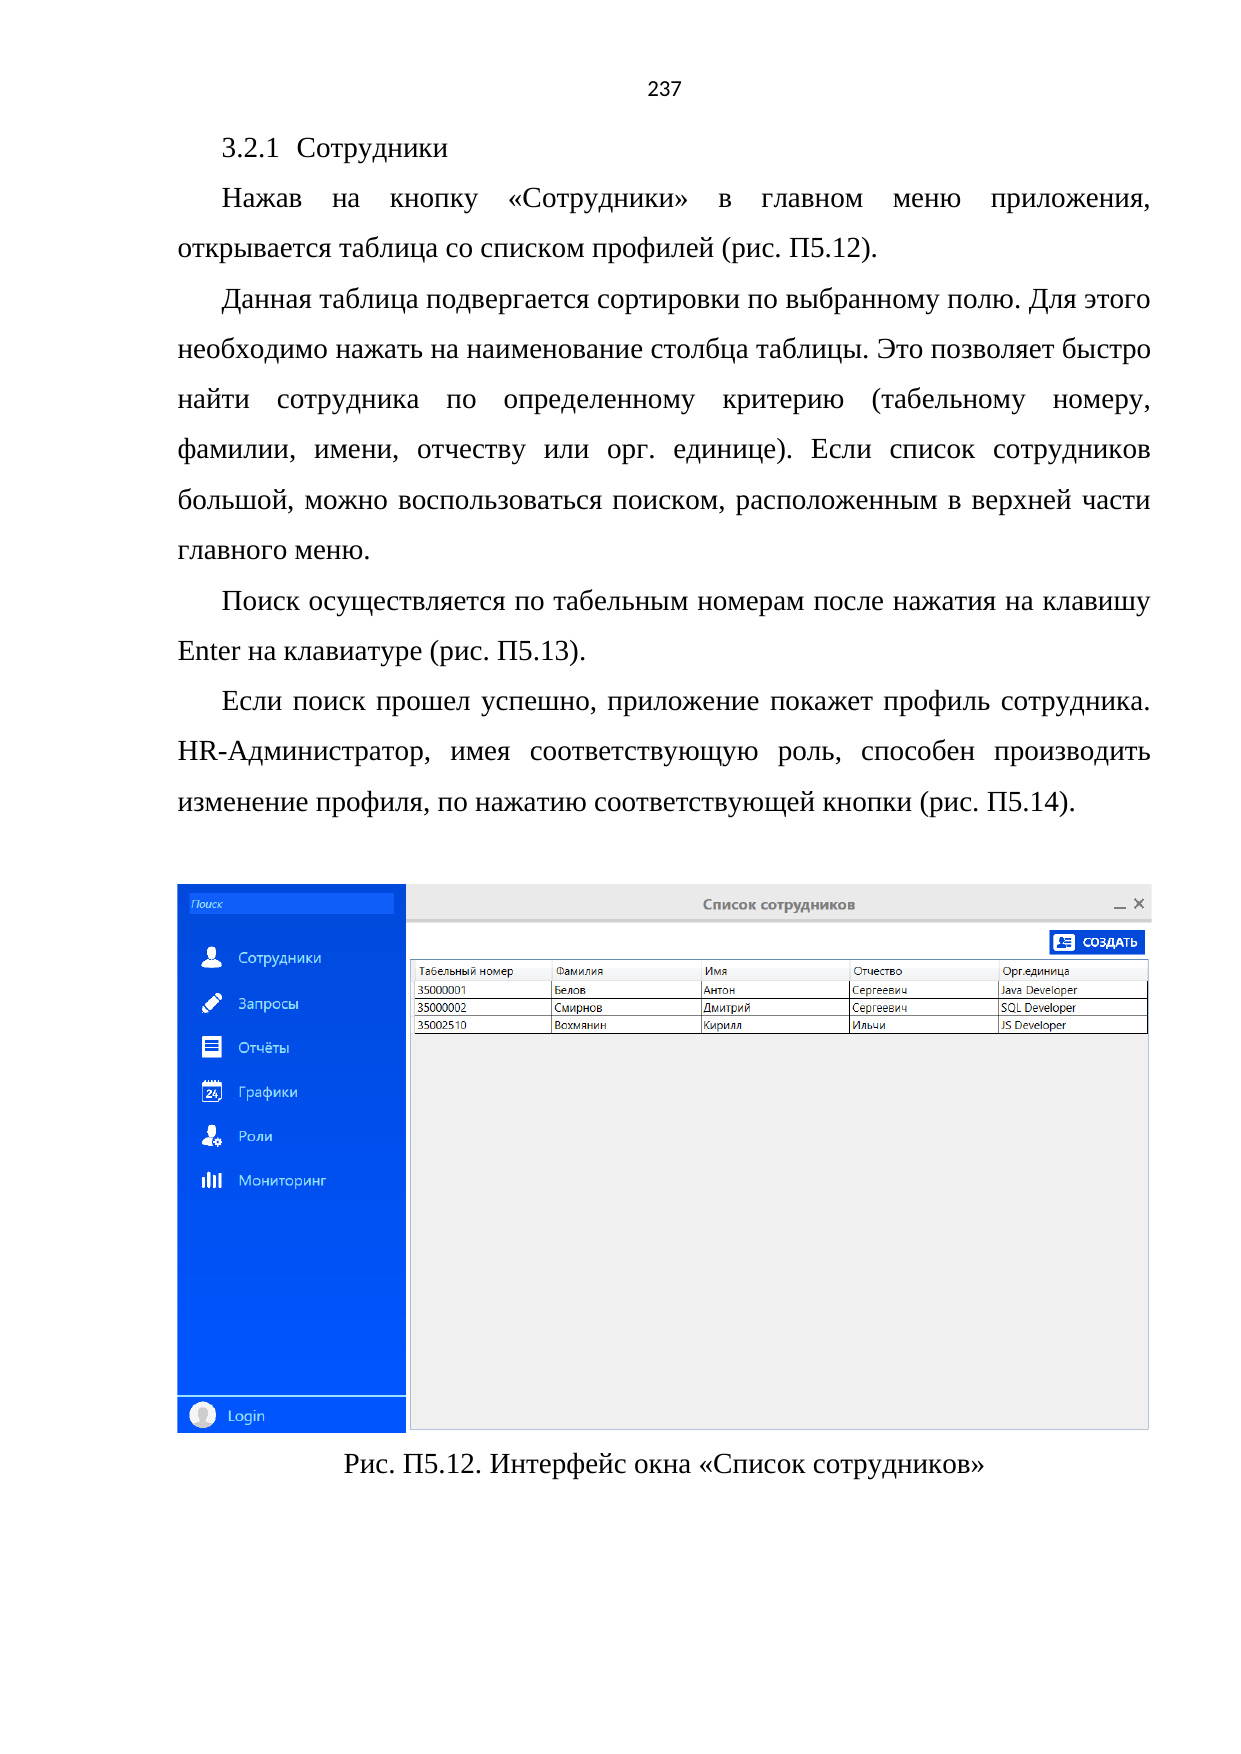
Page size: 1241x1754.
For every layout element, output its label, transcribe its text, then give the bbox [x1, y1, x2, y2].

text Рис. П5.12. Интерфейс окна «Список сотрудников» [177, 1447, 1152, 1480]
list Сотрудники [221, 130, 1152, 163]
text Если поиск прошел успешно, приложение покажет профиль сотрудника. HR-Администратор, имея соответствующую роль, способен производить изменение профиля, по нажатию соответствующей кнопки (рис. П5.14). [177, 683, 1152, 817]
text Поиск осуществляется по табельным номерам после нажатия на клавишу Enter на клавиатуре (рис. П5.13). [177, 583, 1152, 666]
text Данная таблица подвергается сортировки по выбранному полю. Для этого необходимо нажать на наименование столбца таблицы. Это позволяет быстро найти сотрудника по определенному критерию (табельному номеру, фамилии, имени, отчеству или орг. единице). Если список сотрудников большой, можно воспользоваться поиском, расположенным в верхней части главного меню. [177, 281, 1152, 566]
picture [177, 884, 1152, 1433]
text Нажав на кнопку «Сотрудники» в главном меню приложения, открывается таблица со списком профилей (рис. П5.12). [177, 180, 1152, 264]
